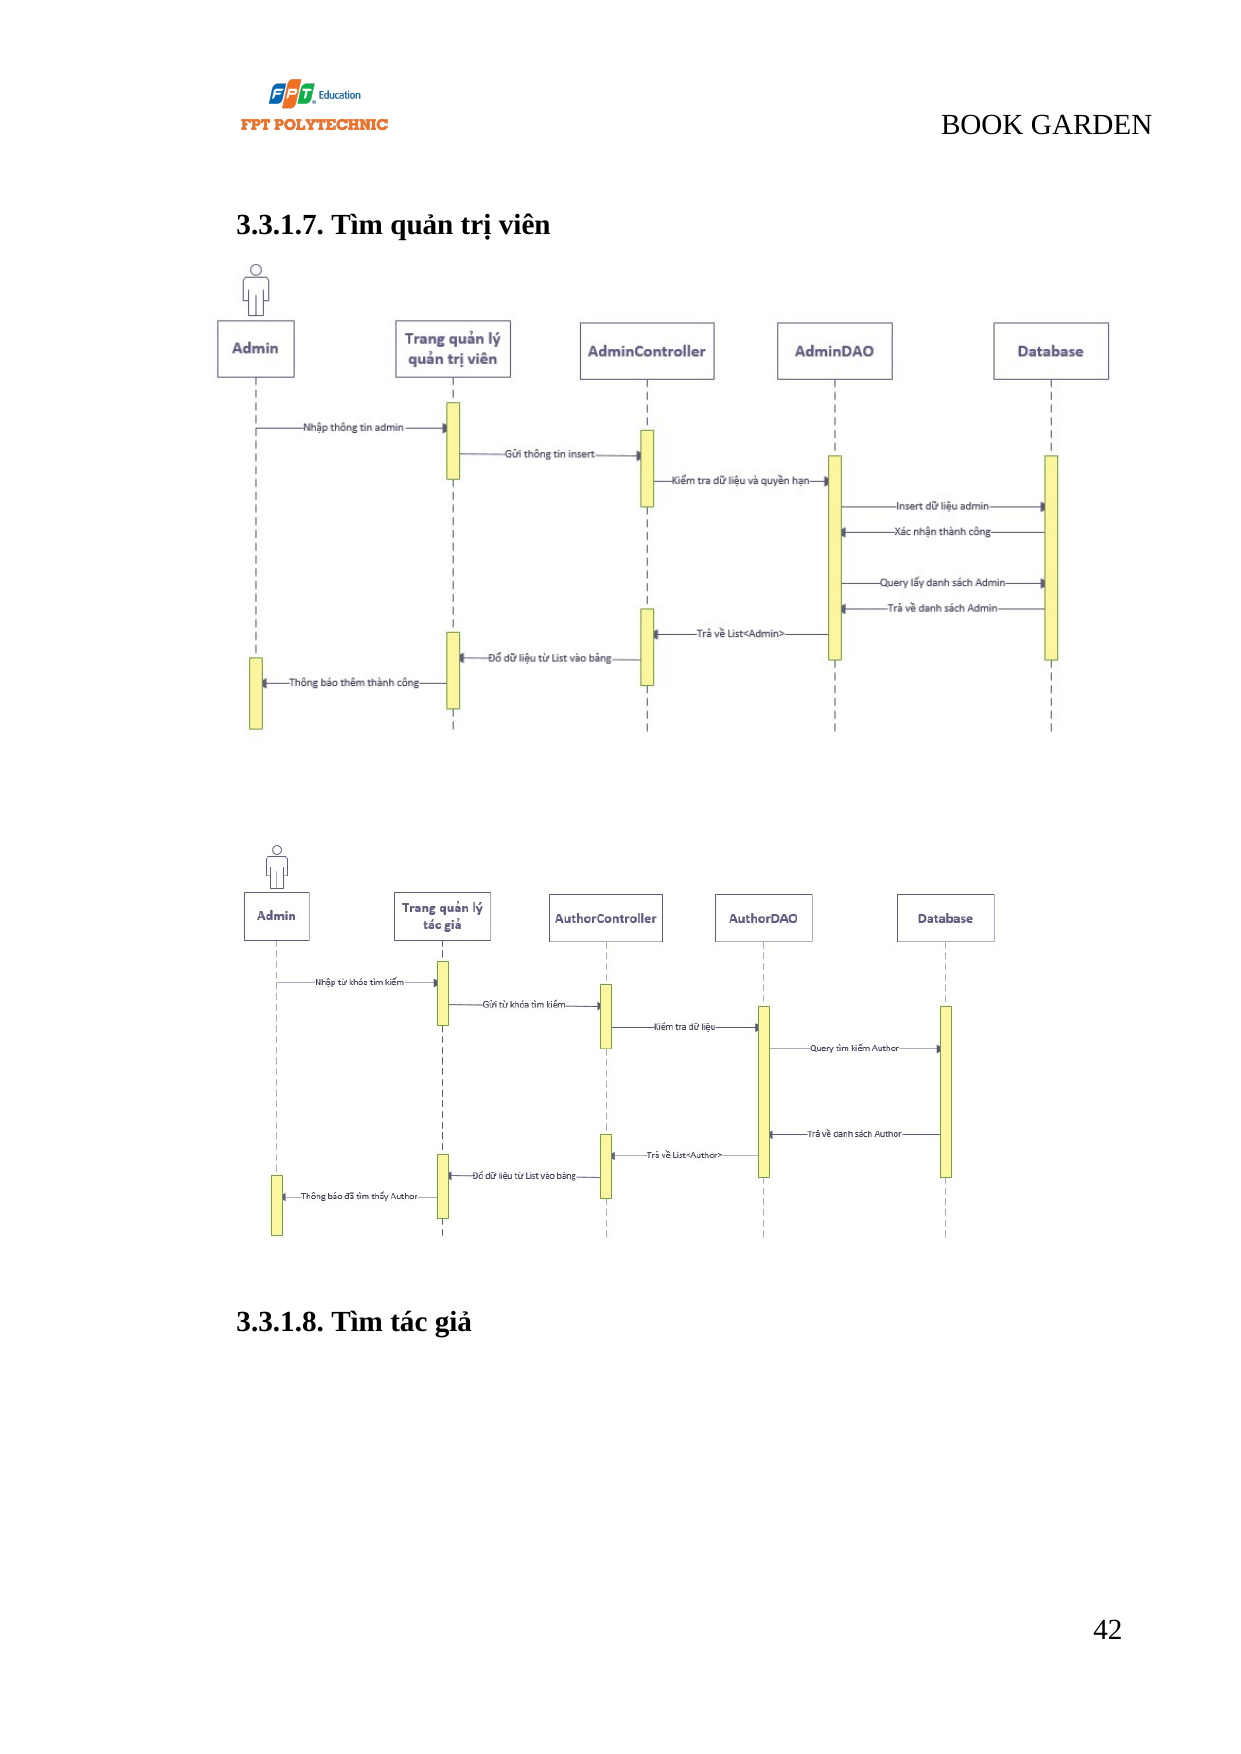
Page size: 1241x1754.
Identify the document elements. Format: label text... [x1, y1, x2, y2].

picture [177, 247, 1142, 769]
subtitle Tìm quản trị viên [236, 207, 1122, 240]
picture [236, 75, 393, 135]
picture [177, 826, 1035, 1288]
